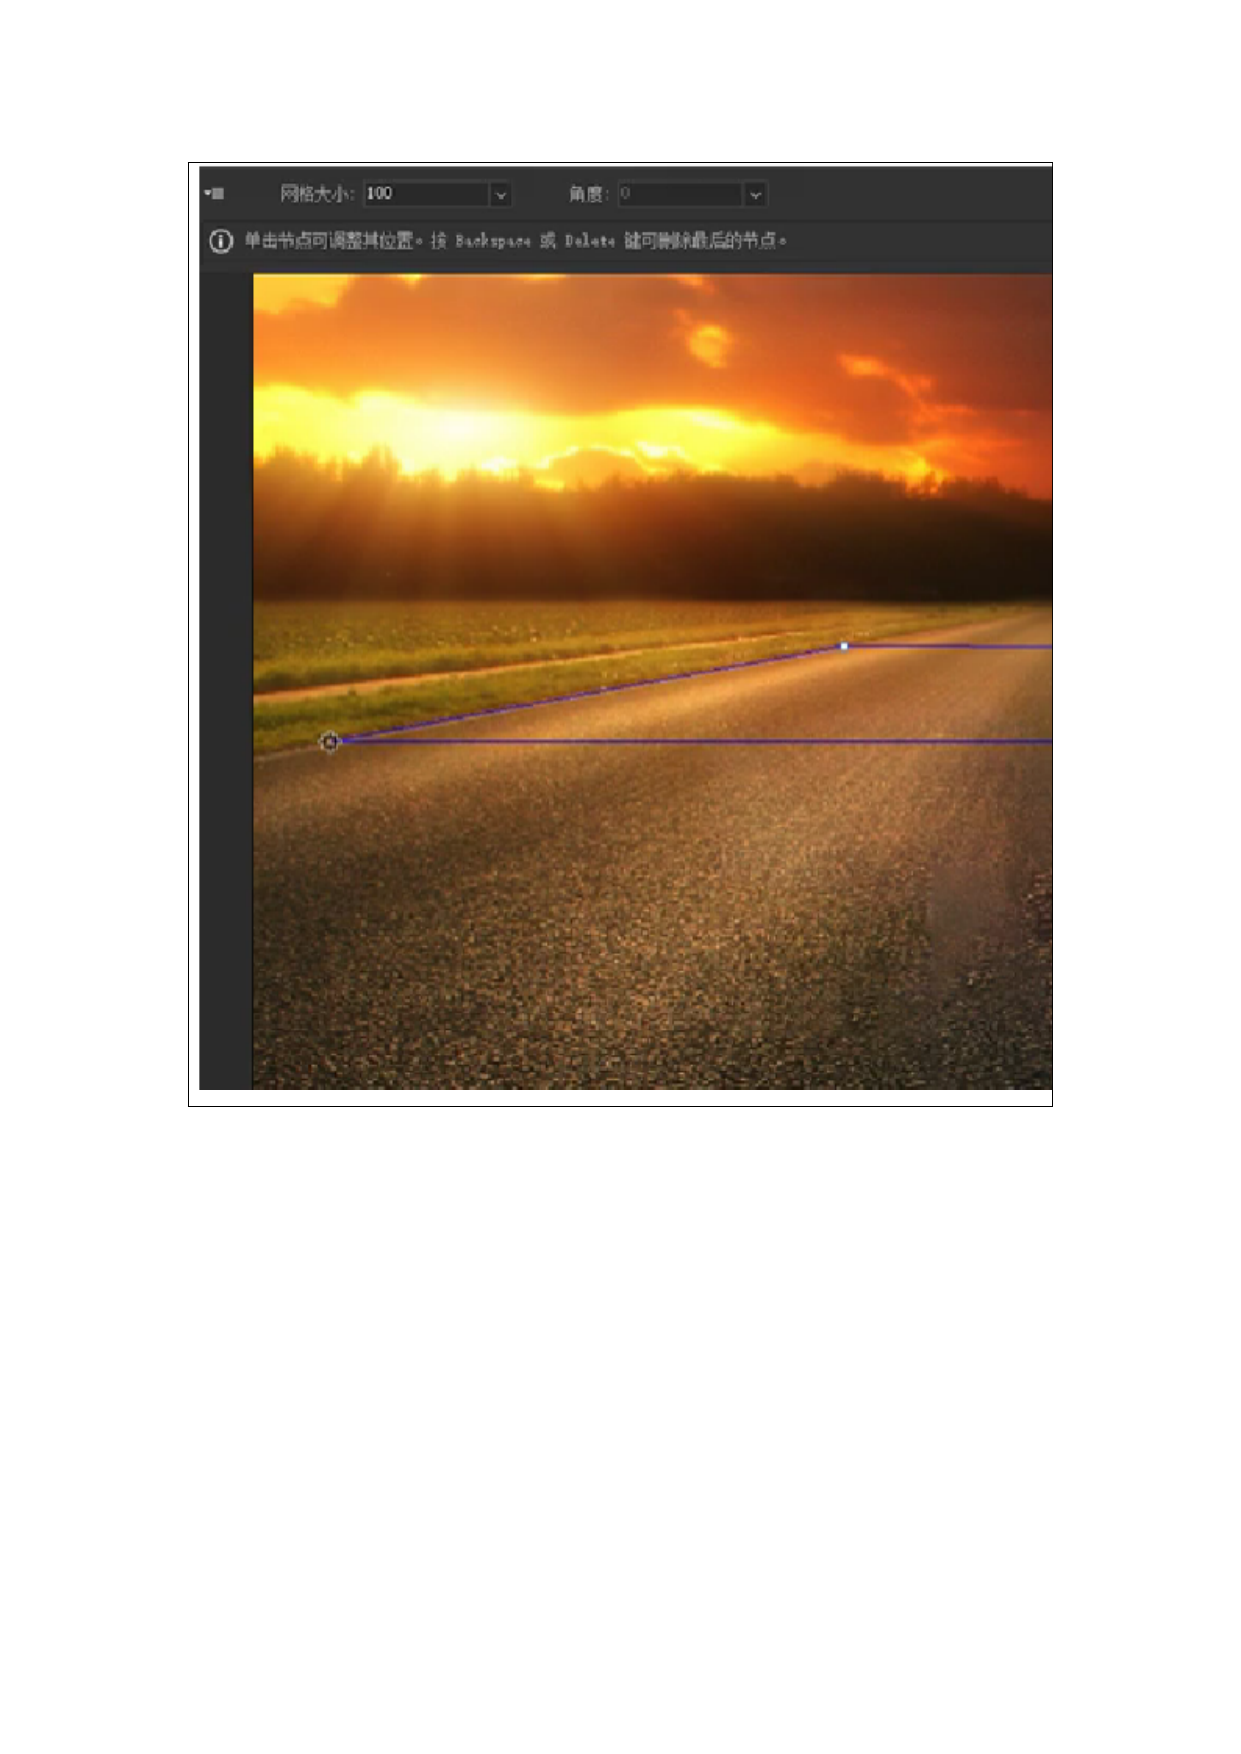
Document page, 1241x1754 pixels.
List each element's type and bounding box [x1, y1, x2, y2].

table_header [189, 163, 1052, 1106]
picture [199, 163, 1053, 1090]
